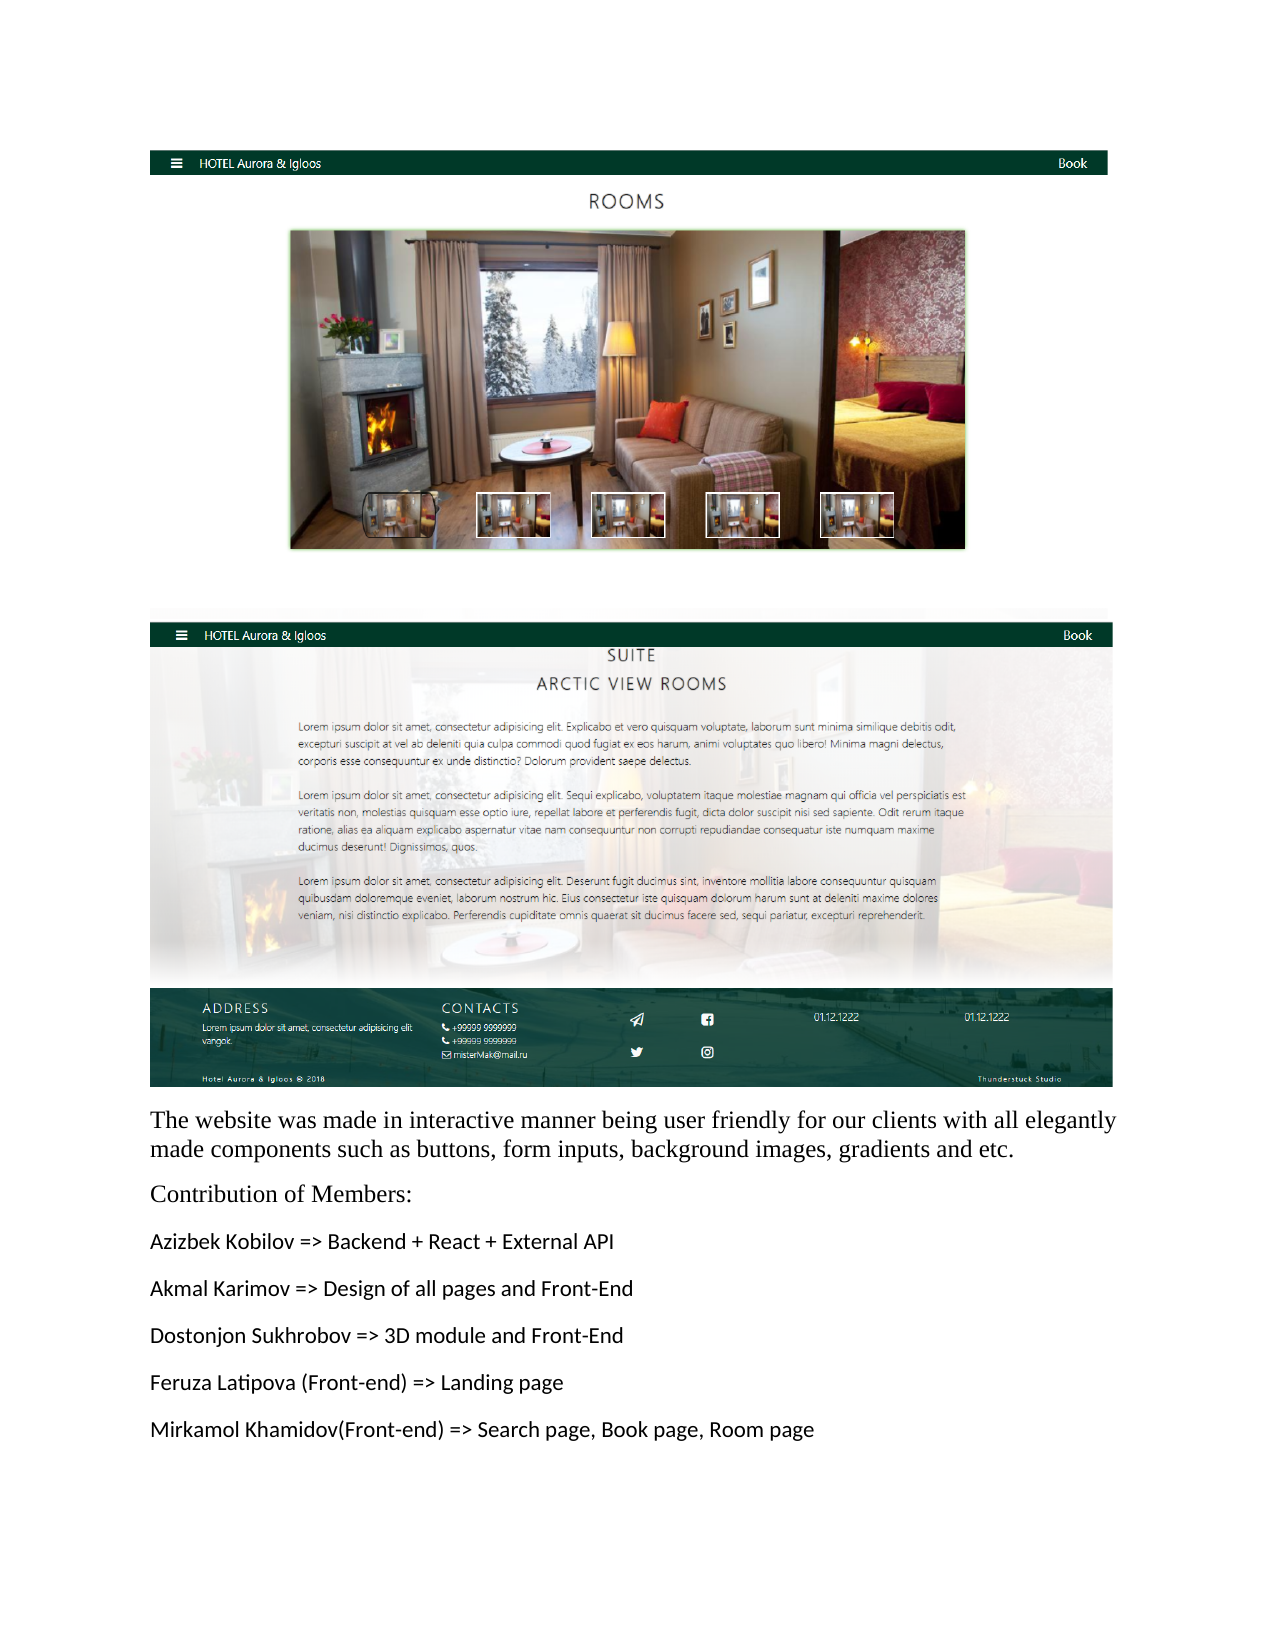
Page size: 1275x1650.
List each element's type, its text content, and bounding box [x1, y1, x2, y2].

text Azizbek Kobilov => Backend + React + External API [150, 1227, 1125, 1255]
text Akmal Karimov => Design of all pages and Front-End [150, 1274, 1125, 1302]
text Feruza Latipova (Front-end) => Landing page [150, 1368, 1125, 1396]
text Mirkamol Khamidov(Front-end) => Search page, Book page, Room page [150, 1415, 1125, 1443]
text Contribution of Members: [150, 1179, 1125, 1208]
text The website was made in interactive manner being user friendly for our clients with all elegantly made components such as buttons, form inputs, background images, gradients and etc. [150, 1105, 1125, 1163]
text Dostonjon Sukhrobov => 3D module and Front-End [150, 1321, 1125, 1349]
picture [150, 150, 1108, 619]
picture [150, 621, 1113, 1087]
